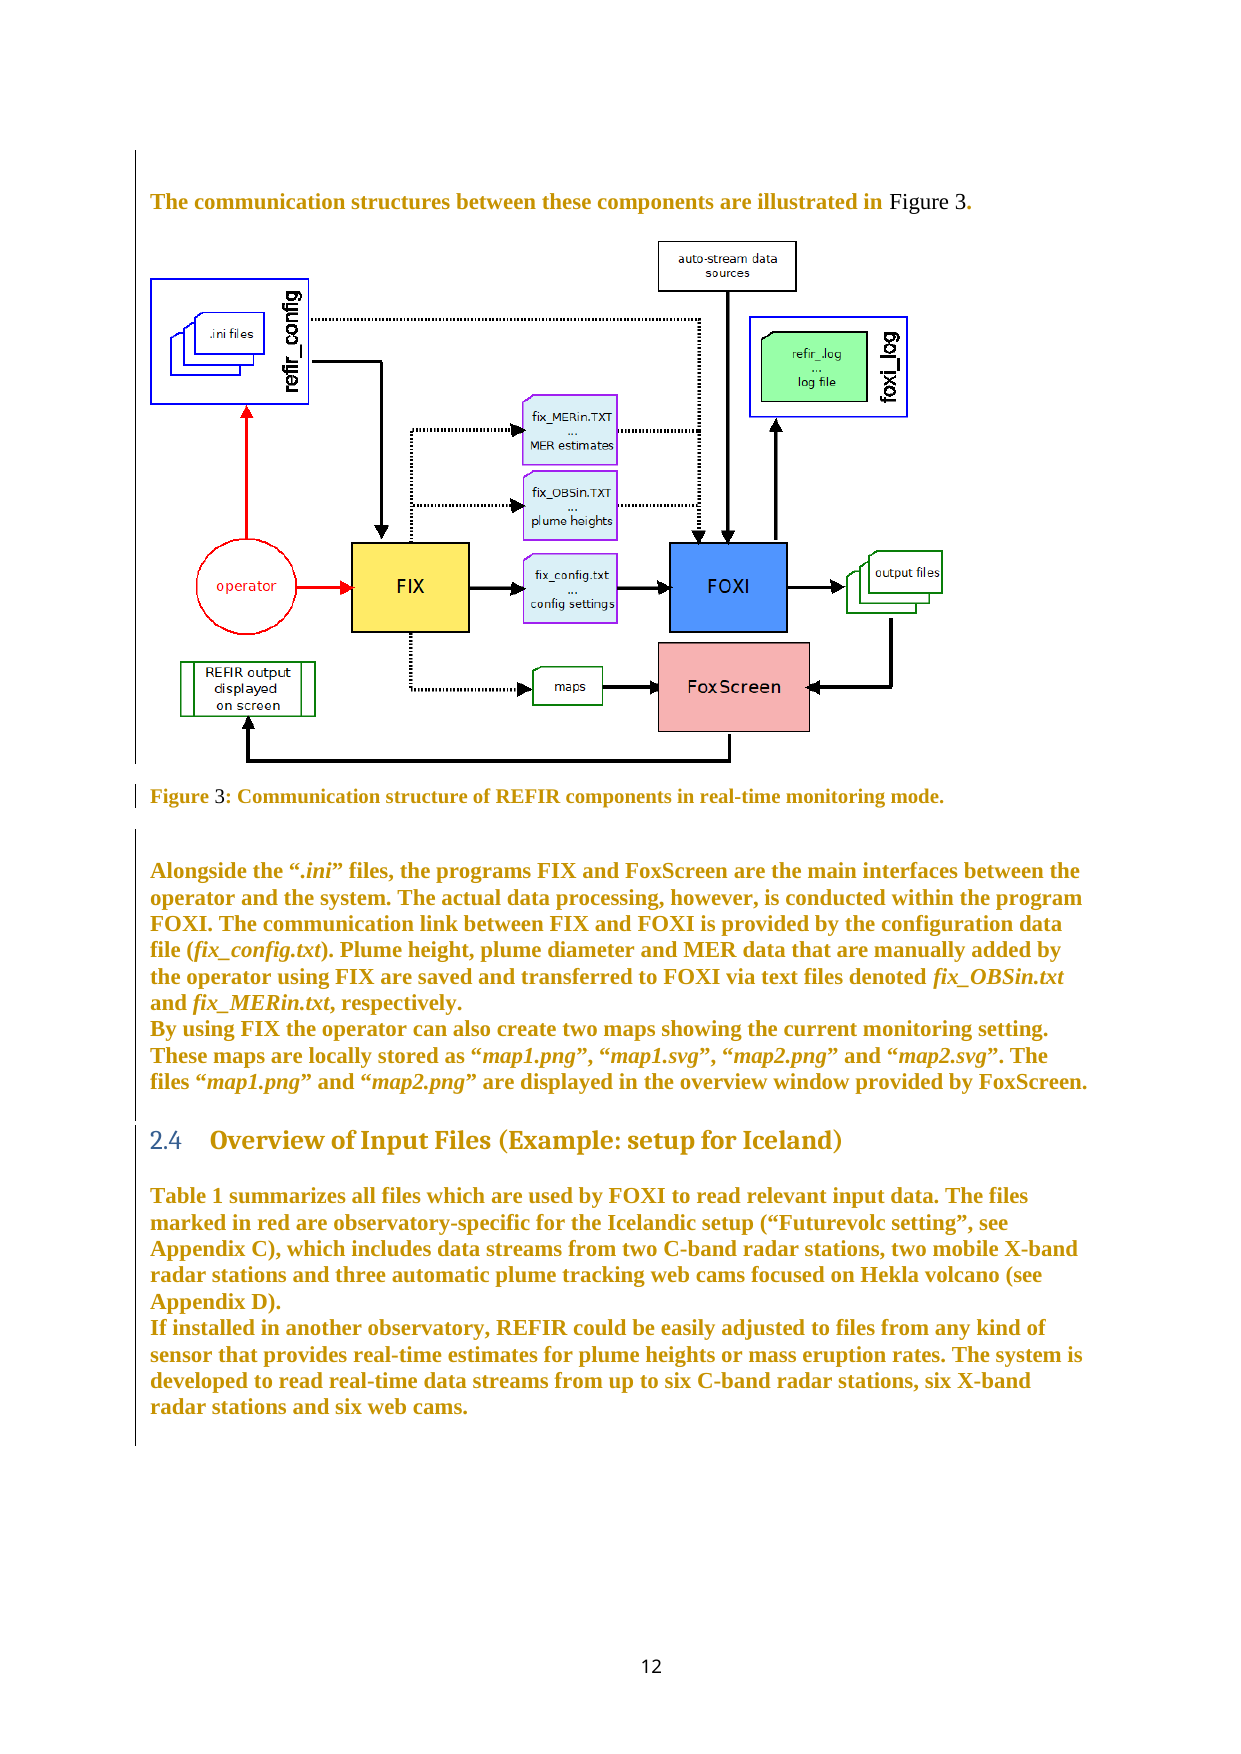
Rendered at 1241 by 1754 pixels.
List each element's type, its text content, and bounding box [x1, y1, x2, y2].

text Table 1 summarizes all files which are used by FOXI to read relevant input data. The files marked in red are observatory-specific for the Icelandic setup (“Futurevolc setting”, see Appendix C), which includes data streams from two C-band radar stations, two mobile X-band radar stations and three automatic plume tracking web cams focused on Hekla volcano (see Appendix D). [150, 1182, 1090, 1314]
picture [150, 241, 944, 764]
text Figure 3: Communication structure of REFIR components in real-time monitoring mode. [150, 784, 1090, 808]
text Alongside the “.ini” files, the programs FIX and FoxScreen are the main interfaces between the operator and the system. The actual data processing, however, is conducted within the program FOXI. The communication link between FIX and FOXI is provided by the configuration data file (fix_config.txt). Plume height, plume diameter and MER data that are manually added by the operator using FIX are saved and transferred to FOXI via text files denoted fix_OBSin.txt and fix_MERin.txt, respectively. [150, 857, 1090, 1015]
text The communication structures between these components are illustrated in Figure 3. [150, 188, 1090, 215]
text If installed in another observatory, REFIR could be easily adjusted to files from any kind of sensor that provides real-time estimates for plume heights or mass eruption rates. The system is developed to read real-time data streams from up to six C-band radar stations, six X-band radar stations and six web cams. [150, 1314, 1090, 1420]
text By using FIX the operator can also create two maps showing the current monitoring setting. These maps are locally stored as “map1.png”, “map1.svg”, “map2.png” and “map2.svg”. The files “map1.png” and “map2.png” are displayed in the overview window provided by FoxScreen. [150, 1015, 1090, 1094]
subtitle Overview of Input Files (Example: setup for Iceland) [150, 1125, 1090, 1156]
